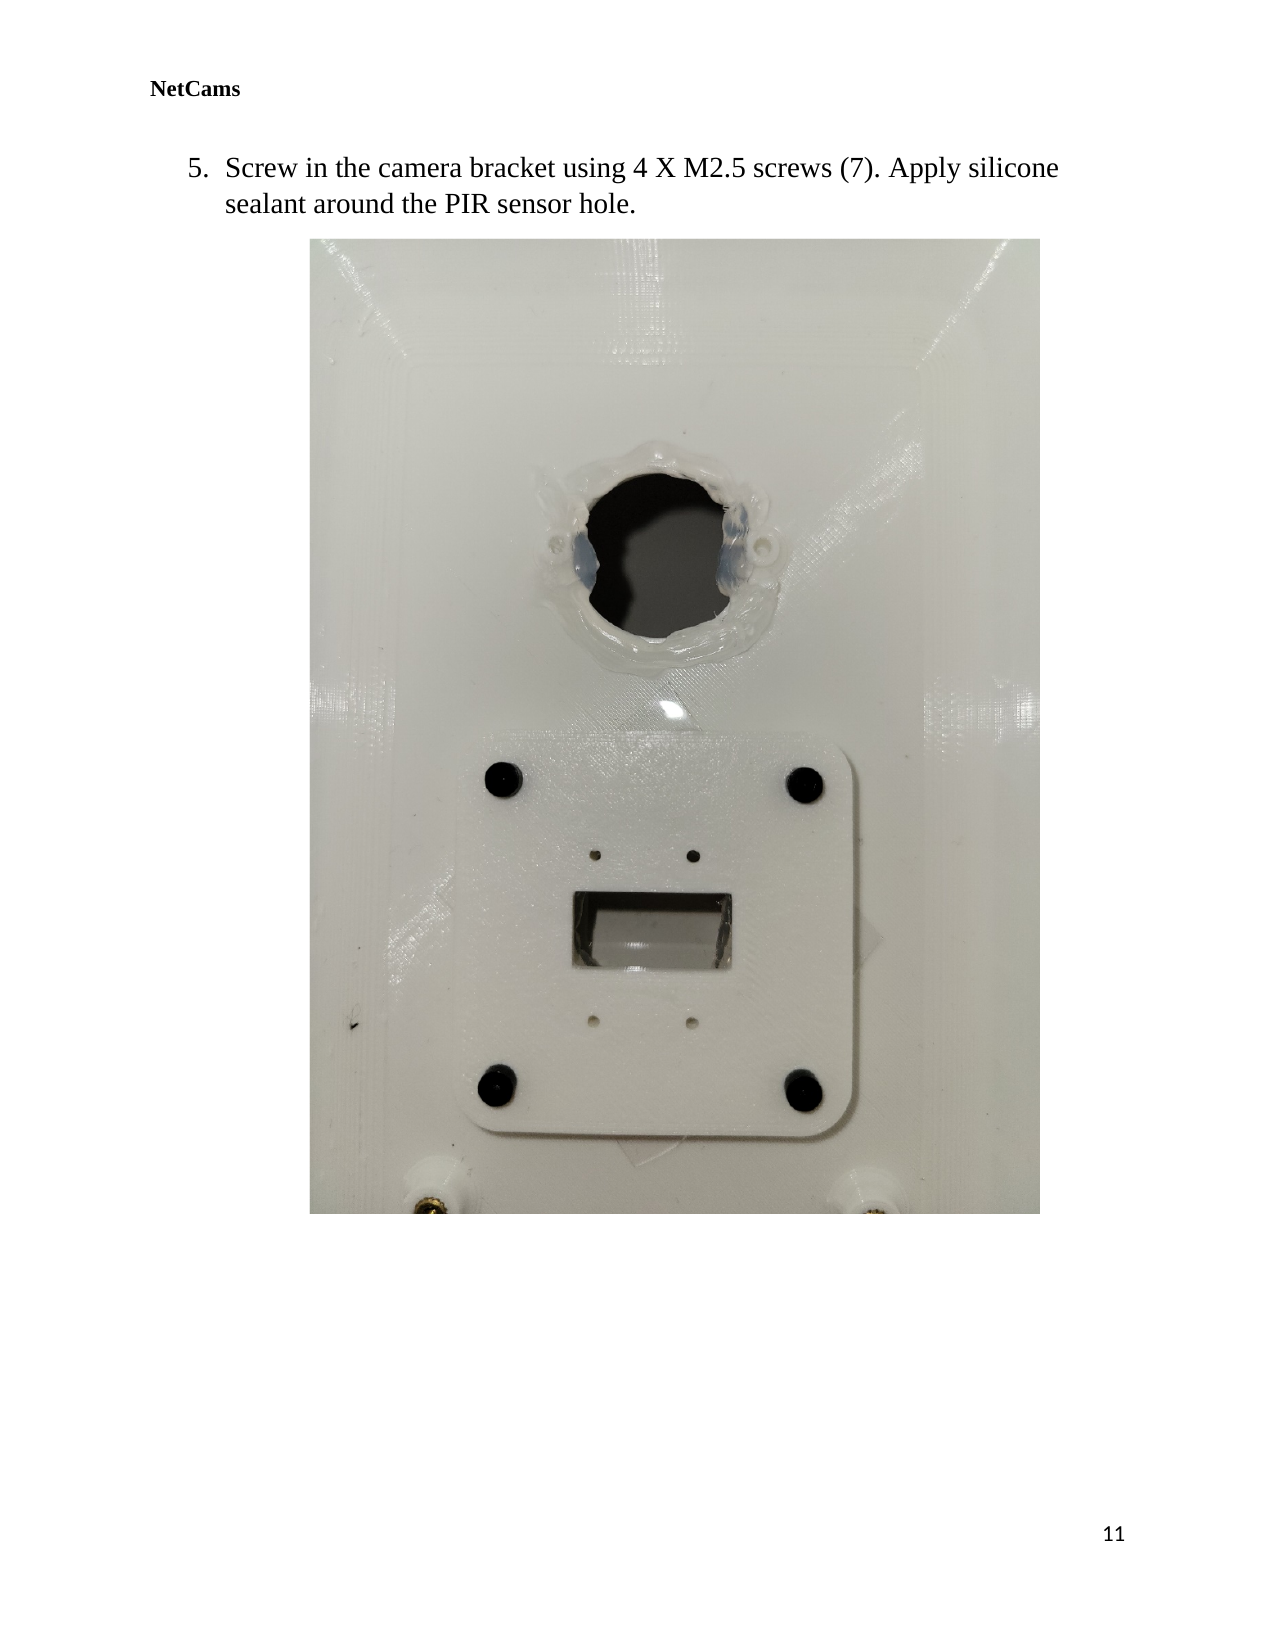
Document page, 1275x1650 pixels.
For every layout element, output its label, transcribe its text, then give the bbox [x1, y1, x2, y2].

list Screw in the camera bracket using 4 X M2.5 screws (7). Apply silicone sealant around the PIR sensor hole. [187, 150, 1125, 220]
picture [310, 240, 1040, 1214]
